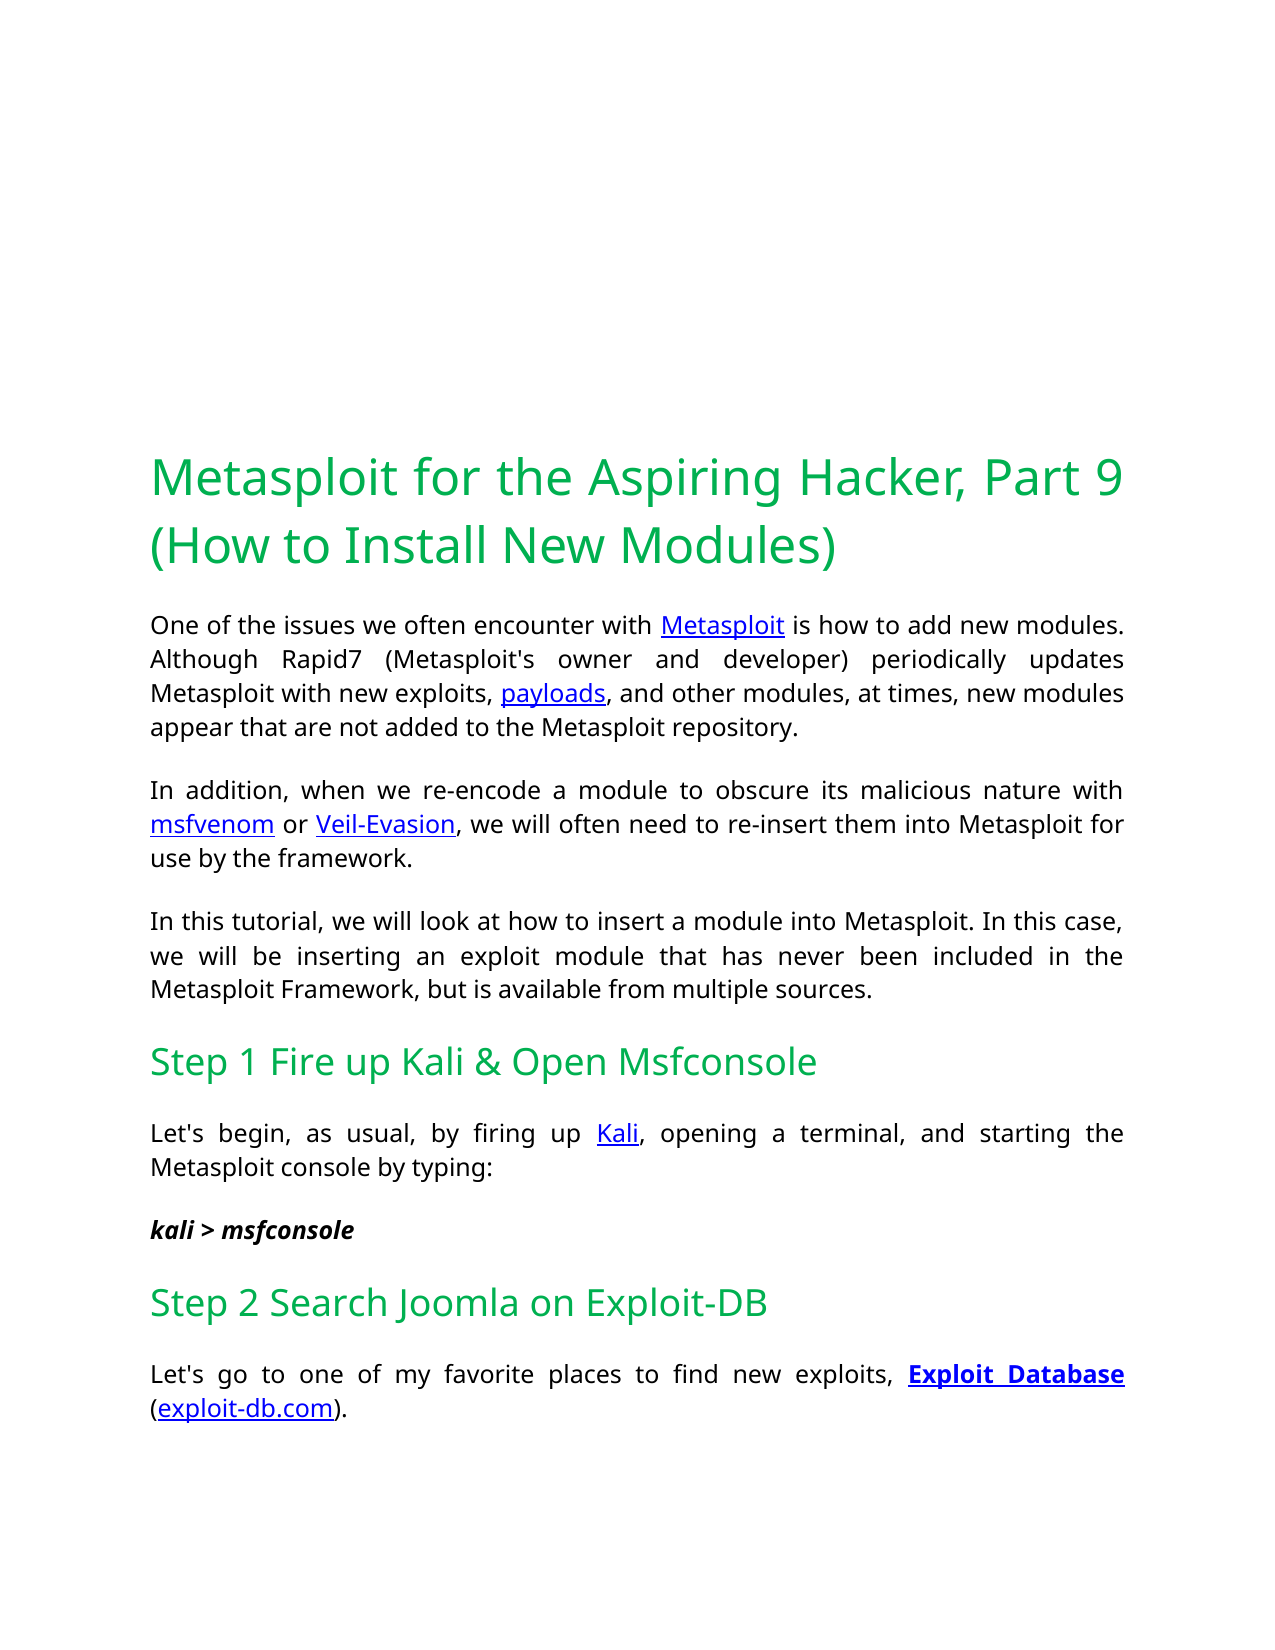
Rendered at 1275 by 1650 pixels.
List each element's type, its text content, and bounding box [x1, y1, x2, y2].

text kali > msfconsole [150, 1213, 1125, 1247]
text Let's begin, as usual, by firing up Kali, opening a terminal, and starting the Metasploit console by typing: [150, 1116, 1125, 1184]
subtitle Metasploit for the Aspiring Hacker, Part 9 (How to Install New Modules) [150, 442, 1125, 578]
text In addition, when we re-encode a module to obscure its malicious nature with msfvenom or Veil-Evasion, we will often need to re-insert them into Metasploit for use by the framework. [150, 773, 1125, 875]
text One of the issues we often encounter with Metasploit is how to add new modules. Although Rapid7 (Metasploit's owner and developer) periodically updates Metasploit with new exploits, payloads, and other modules, at times, new modules appear that are not added to the Metasploit repository. [150, 607, 1125, 743]
text Let's go to one of my favorite places to find new exploits, Exploit Database (exploit-db.com). [150, 1356, 1125, 1424]
text In this tutorial, we will look at how to insert a module into Metasploit. In this case, we will be inserting an exploit module that has never been included in the Metasploit Framework, but is available from multiple sources. [150, 904, 1125, 1006]
subtitle Step 2 Search Joomla on Exploit-DB [150, 1276, 1125, 1327]
subtitle Step 1 Fire up Kali & Open Msfconsole [150, 1035, 1125, 1086]
